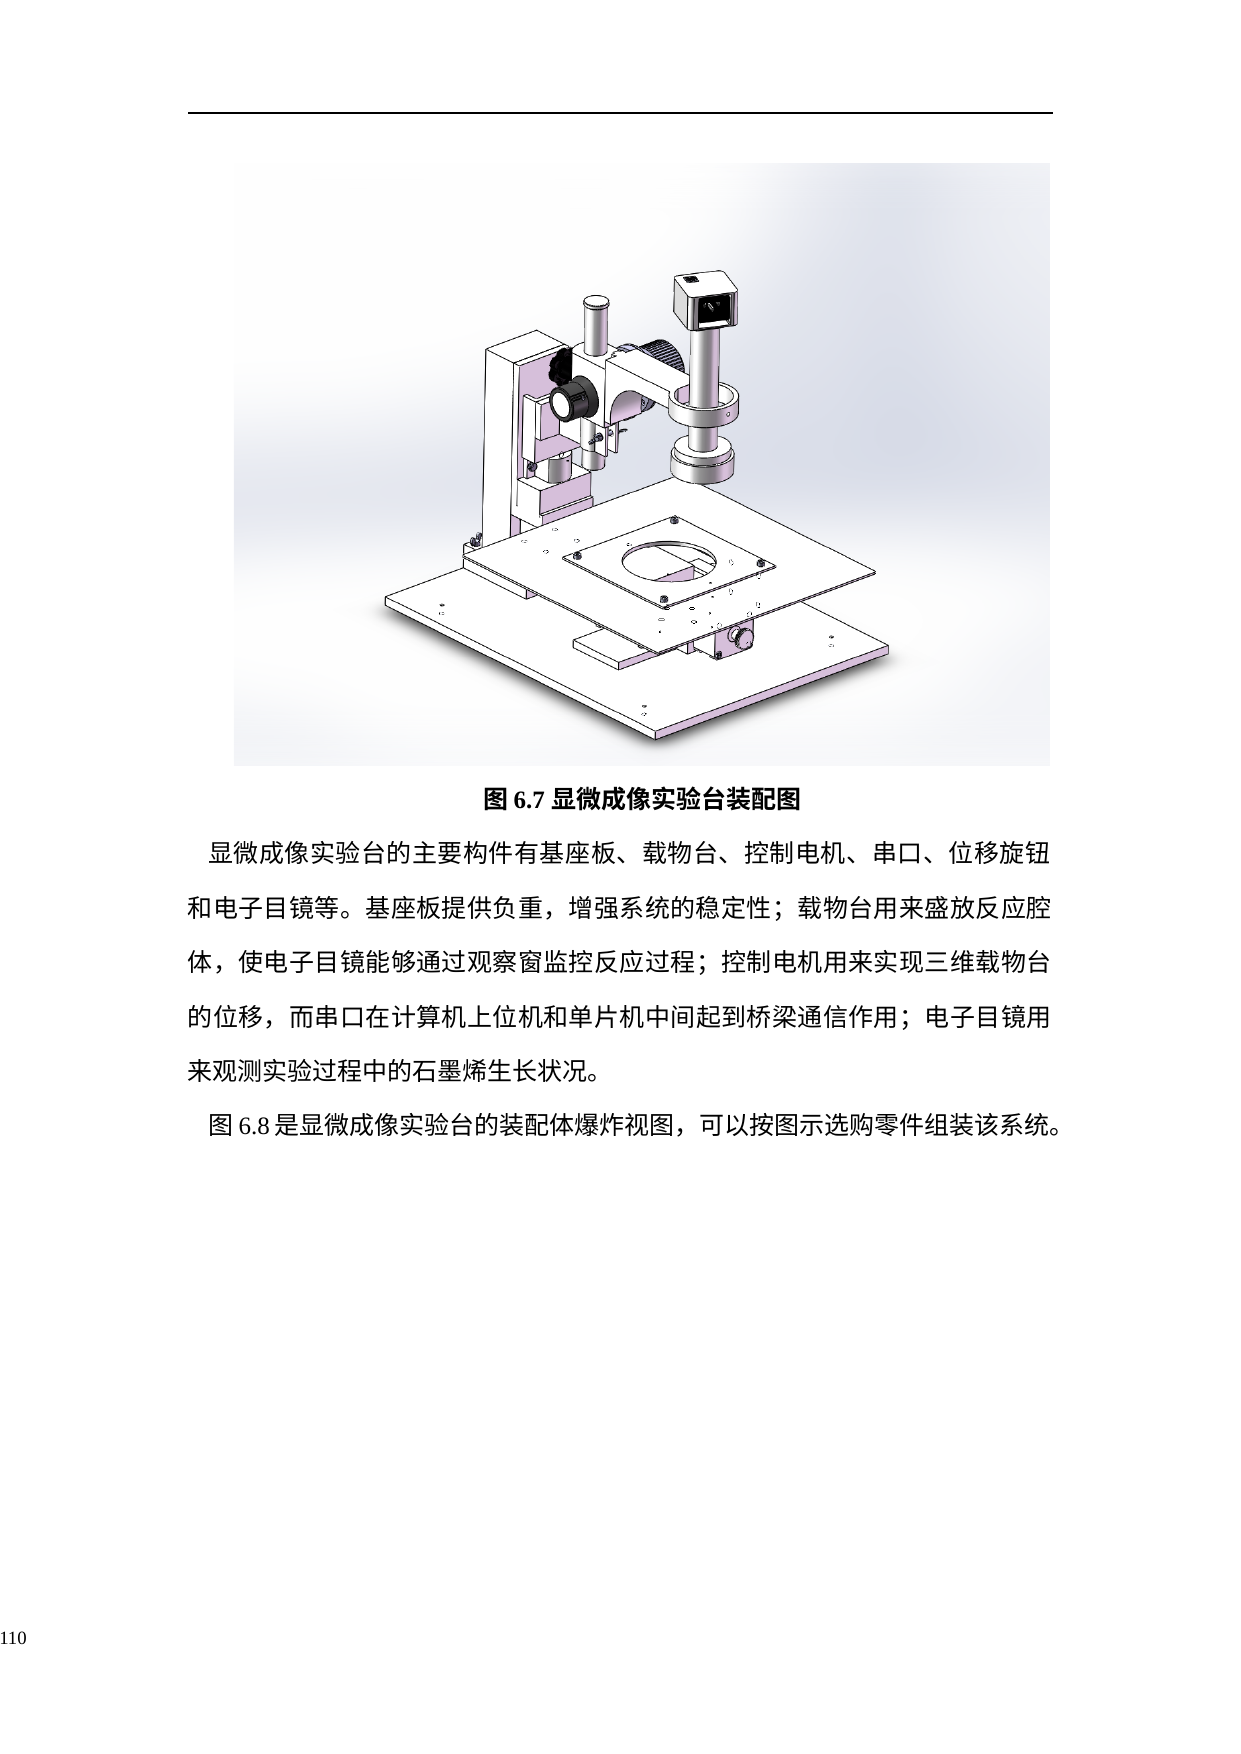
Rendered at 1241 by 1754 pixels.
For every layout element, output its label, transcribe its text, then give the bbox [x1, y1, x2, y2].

picture [233, 163, 1050, 766]
text 图6.8是显微成像实验台的装配体爆炸视图，可以按图示选购零件组装该系统。 [187, 1106, 1053, 1142]
text 图6.7 显微成像实验台装配图 [187, 779, 1053, 816]
text 显微成像实验台的主要构件有基座板、载物台、控制电机、串口、位移旋钮和电子目镜等。基座板提供负重，增强系统的稳定性；载物台用来盛放反应腔体，使电子目镜能够通过观察窗监控反应过程；控制电机用来实现三维载物台的位移，而串口在计算机上位机和单片机中间起到桥梁通信作用；电子目镜用来观测实验过程中的石墨烯生长状况。 [187, 834, 1053, 1088]
